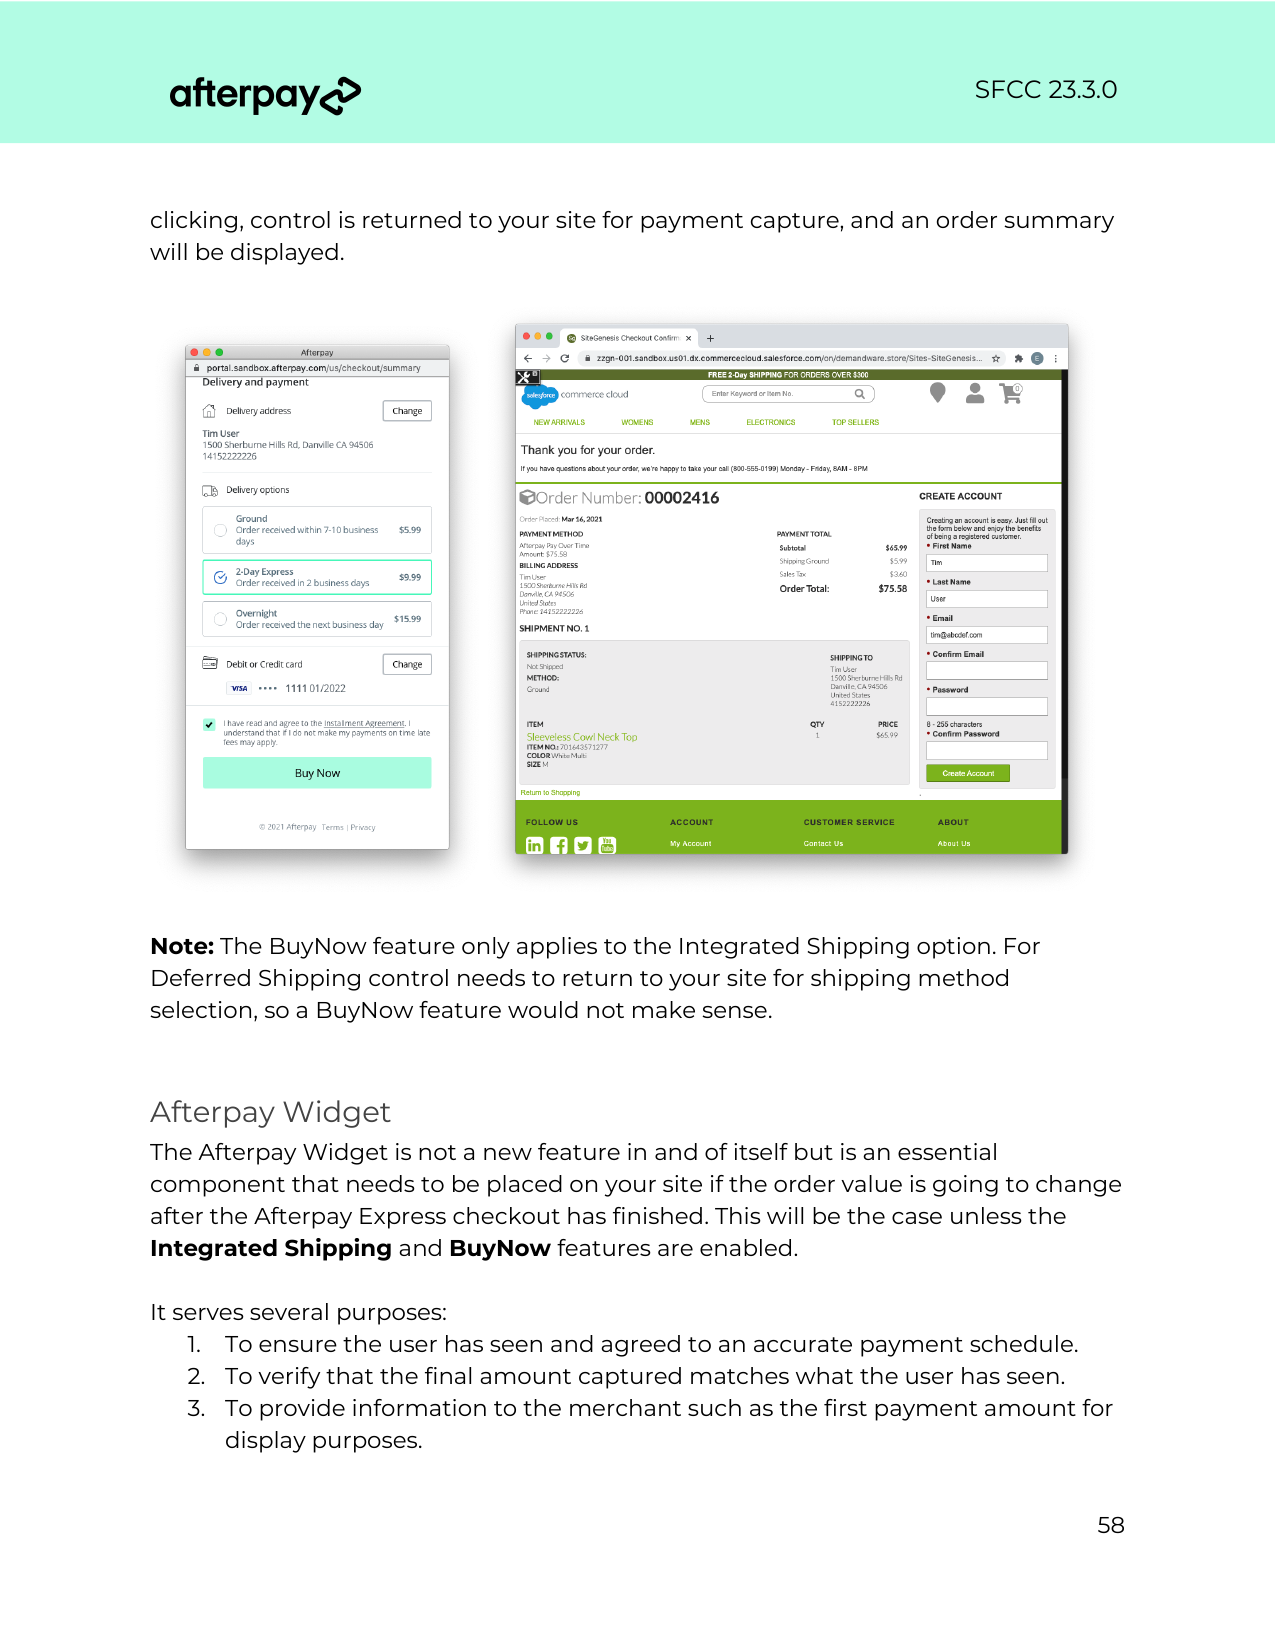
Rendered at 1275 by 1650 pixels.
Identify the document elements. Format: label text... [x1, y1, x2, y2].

picture [150, 302, 1100, 896]
picture [134, 48, 397, 144]
list To provide information to the merchant such as the first payment amount for display purposes. [187, 1394, 1125, 1454]
list To verify that the final amount captured matches what the user has seen. [187, 1362, 1125, 1390]
text Note: The BuyNow feature only applies to the Integrated Shipping option. For Deferred Shipping control needs to return to your site for shipping method selection, so a BuyNow feature would not make sense. [150, 932, 1125, 1024]
subtitle Afterpay Widget [150, 1094, 1125, 1129]
text The Afterpay Widget is not a new feature in and of itself but is an essential component that needs to be placed on your site if the order value is going to change after the Afterpay Express checkout has finished. This will be the case unless the Integrated Shipping and BuyNow features are enabled. It serves several purposes: [150, 1138, 1125, 1326]
list To ensure the user has seen and agreed to an accurate payment schedule. [187, 1330, 1125, 1358]
